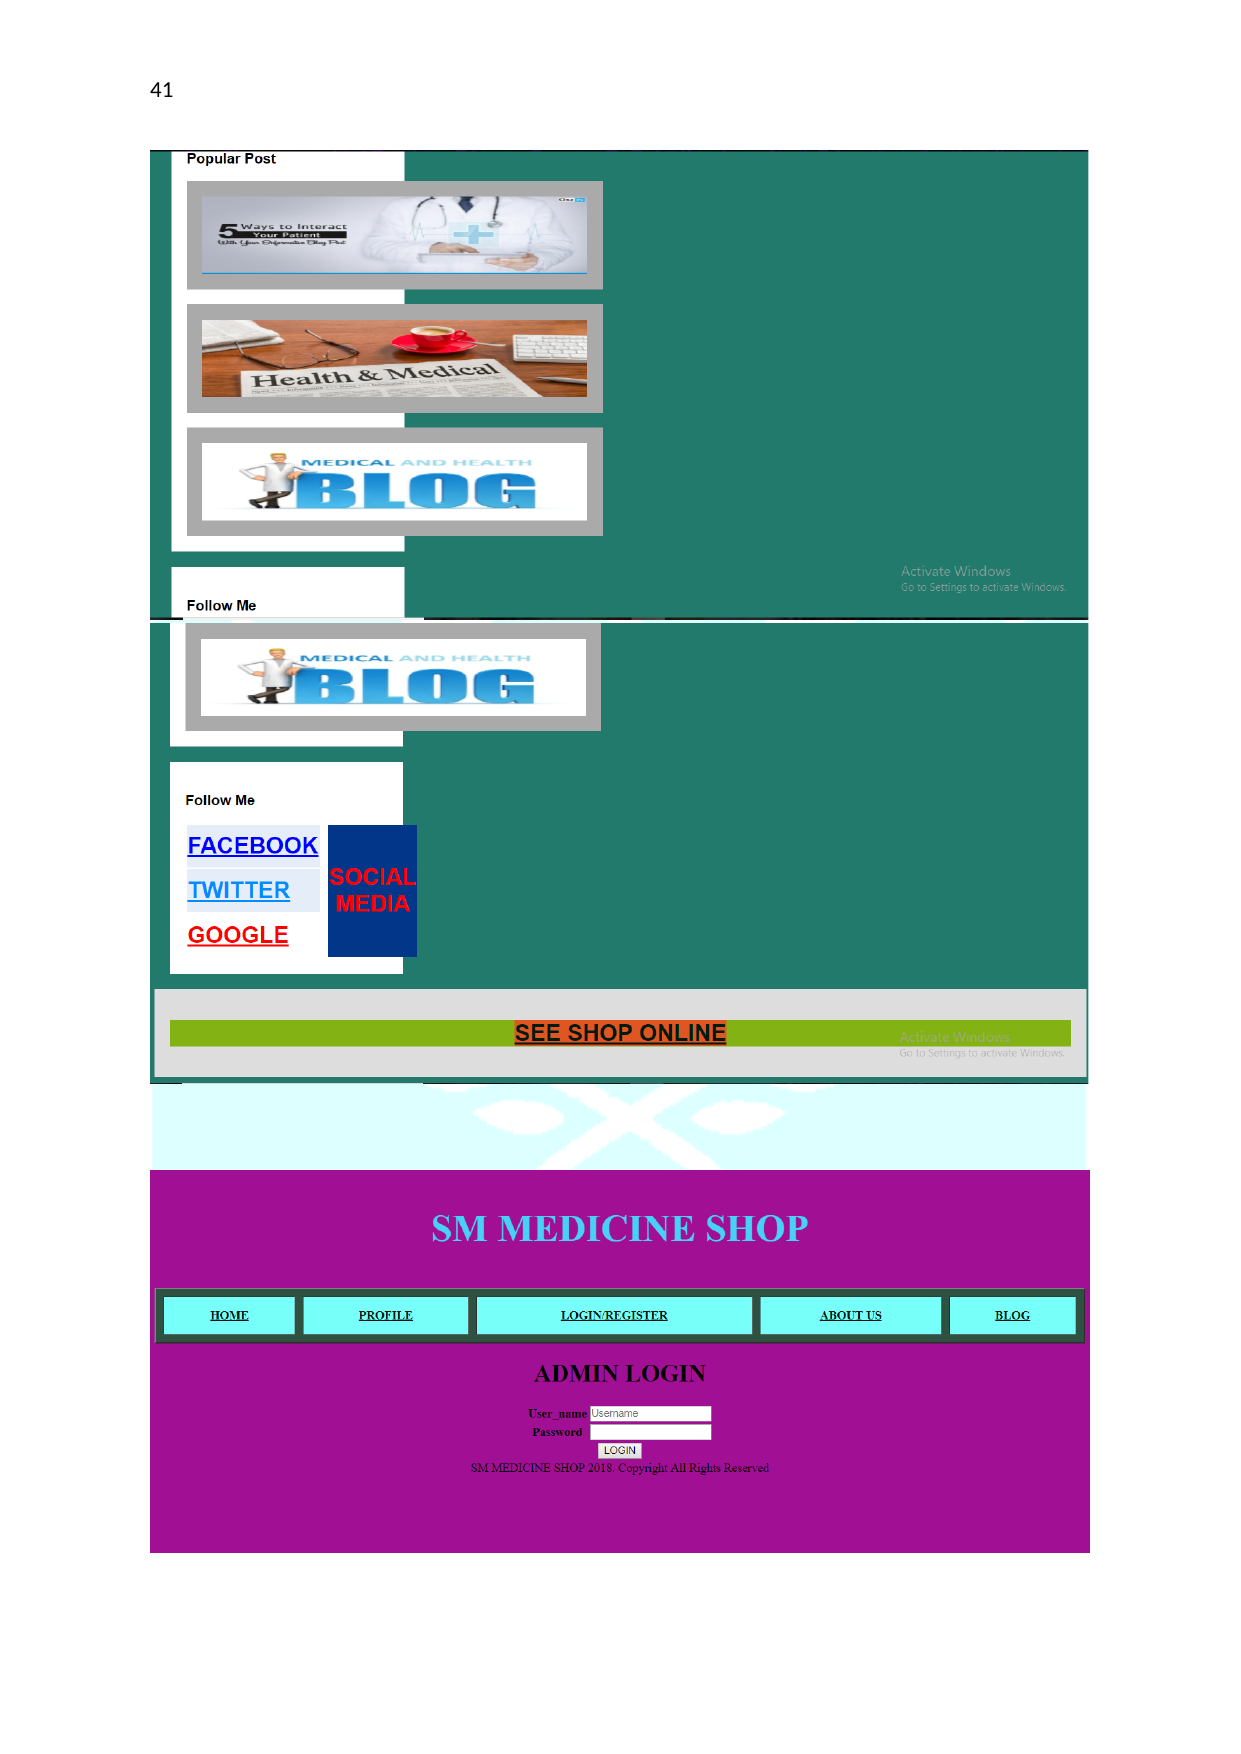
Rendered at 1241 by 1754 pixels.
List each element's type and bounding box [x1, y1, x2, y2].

picture [150, 623, 1089, 1084]
picture [150, 1170, 1090, 1553]
picture [150, 150, 1089, 620]
